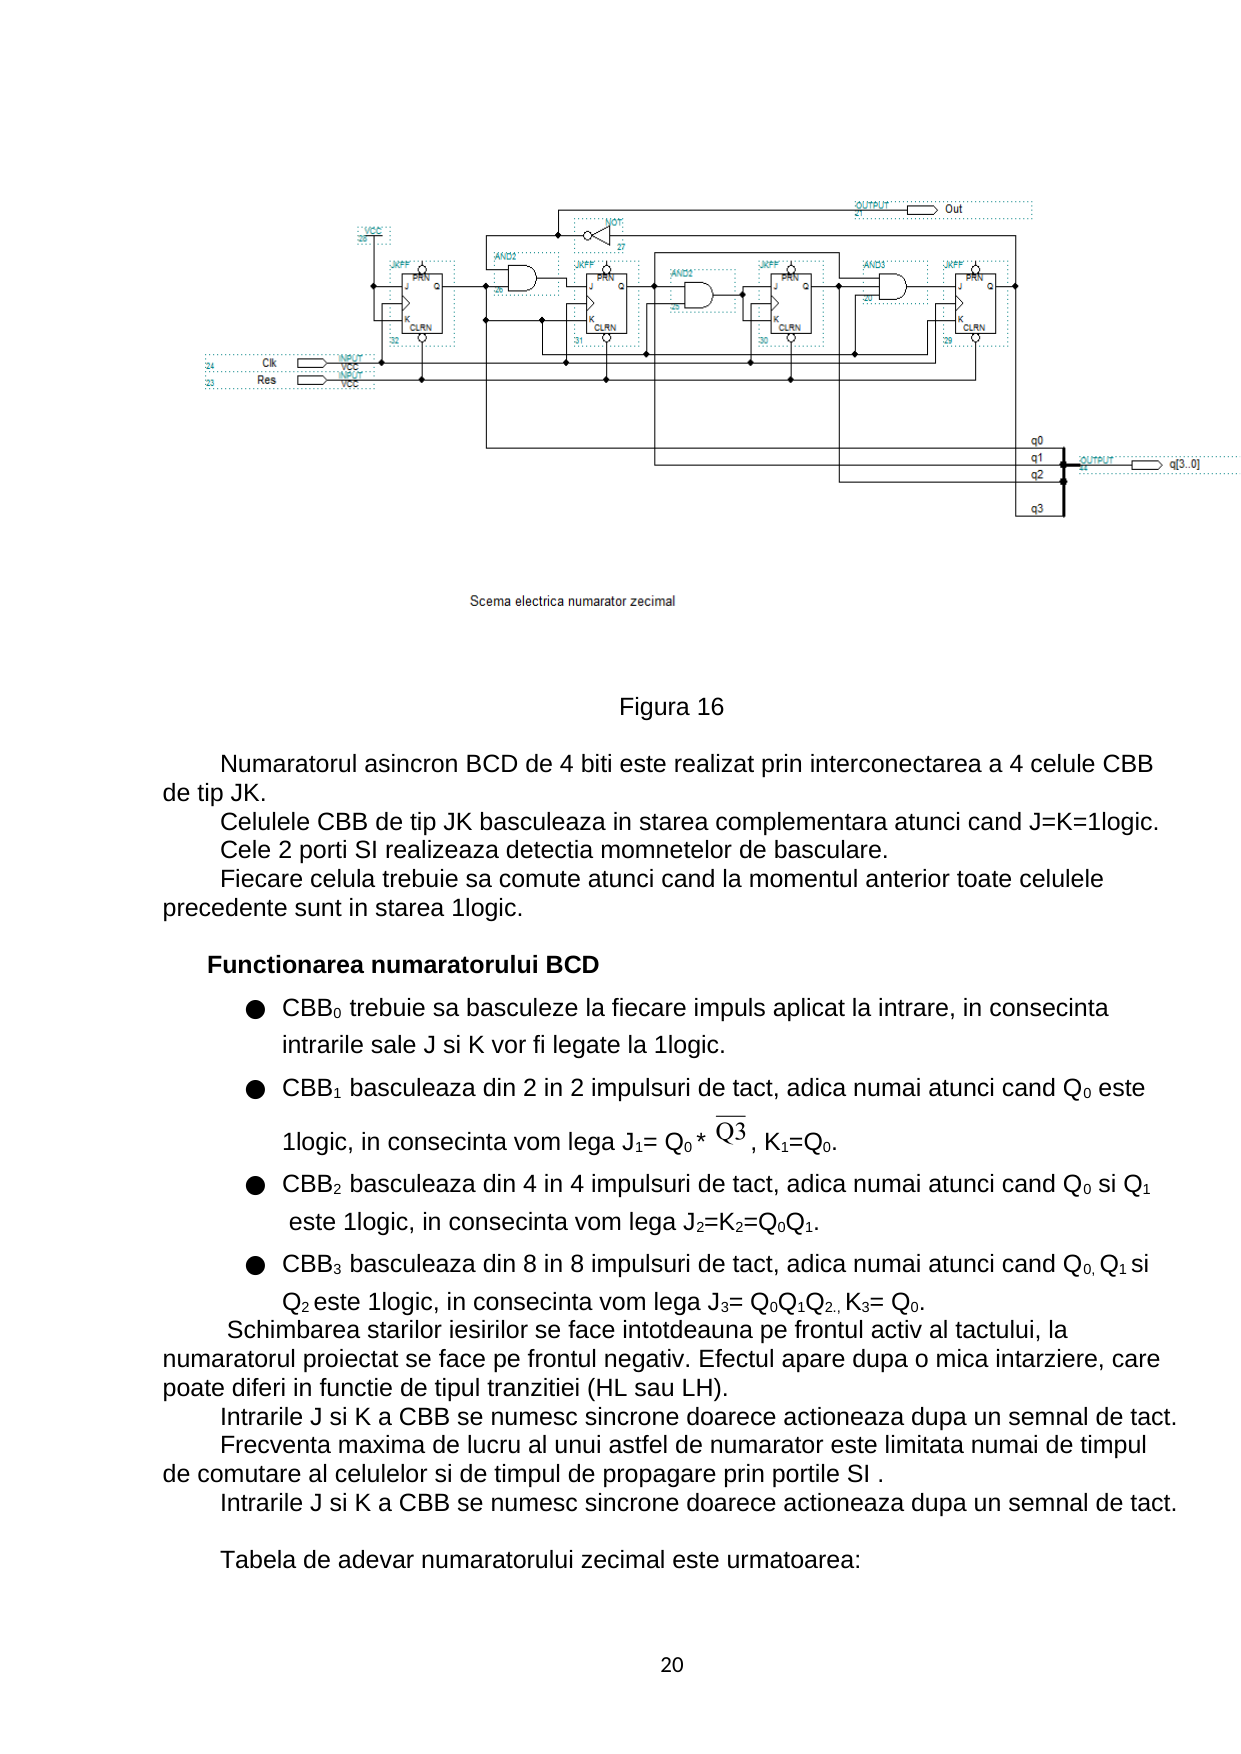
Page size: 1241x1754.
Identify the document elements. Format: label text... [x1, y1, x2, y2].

text Numaratorul asincron BCD de 4 biti este realizat prin interconectarea a 4 celule CBB de tip JK. [162, 749, 1181, 807]
text Celulele CBB de tip JK basculeaza in starea complementara atunci cand J=K=1logic. [162, 807, 1181, 835]
text Tabela de adevar numaratorului zecimal este urmatoarea: [162, 1545, 1181, 1574]
text Figura 16 [162, 692, 1181, 720]
picture [162, 130, 1241, 692]
text Intrarile J si K a CBB se numesc sincrone doarece actioneaza dupa un semnal de tact. [162, 1401, 1181, 1430]
text Cele 2 porti SI realizeaza detectia momnetelor de basculare. [162, 835, 1181, 864]
list CBB3 basculeaza din 8 in 8 impulsuri de tact, adica numai atunci cand Q0, Q1 si Q2 este 1logic, in consecinta vom lega J3= Q0Q1Q2., K3= Q0. [244, 1235, 1181, 1315]
text Frecventa maxima de lucru al unui astfel de numarator este limitata numai de timpul de comutare al celulelor si de timpul de propagare prin portile SI . [162, 1430, 1181, 1488]
text Functionarea numaratorului BCD [162, 950, 1181, 979]
picture [712, 1110, 750, 1150]
list CBB0 trebuie sa basculeze la fiecare impuls aplicat la intrare, in consecinta intrarile sale J si K vor fi legate la 1logic. [244, 979, 1181, 1059]
text Intrarile J si K a CBB se numesc sincrone doarece actioneaza dupa un semnal de tact. [162, 1488, 1181, 1516]
list CBB1 basculeaza din 2 in 2 impulsuri de tact, adica numai atunci cand Q0 este 1logic, in consecinta vom lega J1= Q0 * , K1=Q0. [244, 1059, 1181, 1155]
text Schimbarea starilor iesirilor se face intotdeauna pe frontul activ al tactului, la numaratorul proiectat se face pe frontul negativ. Efectul apare dupa o mica intarziere, care poate diferi in functie de tipul tranzitiei (HL sau LH). [162, 1315, 1181, 1401]
list CBB2 basculeaza din 4 in 4 impulsuri de tact, adica numai atunci cand Q0 si Q1 [244, 1155, 1181, 1206]
text Fiecare celula trebuie sa comute atunci cand la momentul anterior toate celulele precedente sunt in starea 1logic. [162, 864, 1181, 922]
text este 1logic, in consecinta vom lega J2=K2=Q0Q1. [282, 1206, 1181, 1235]
